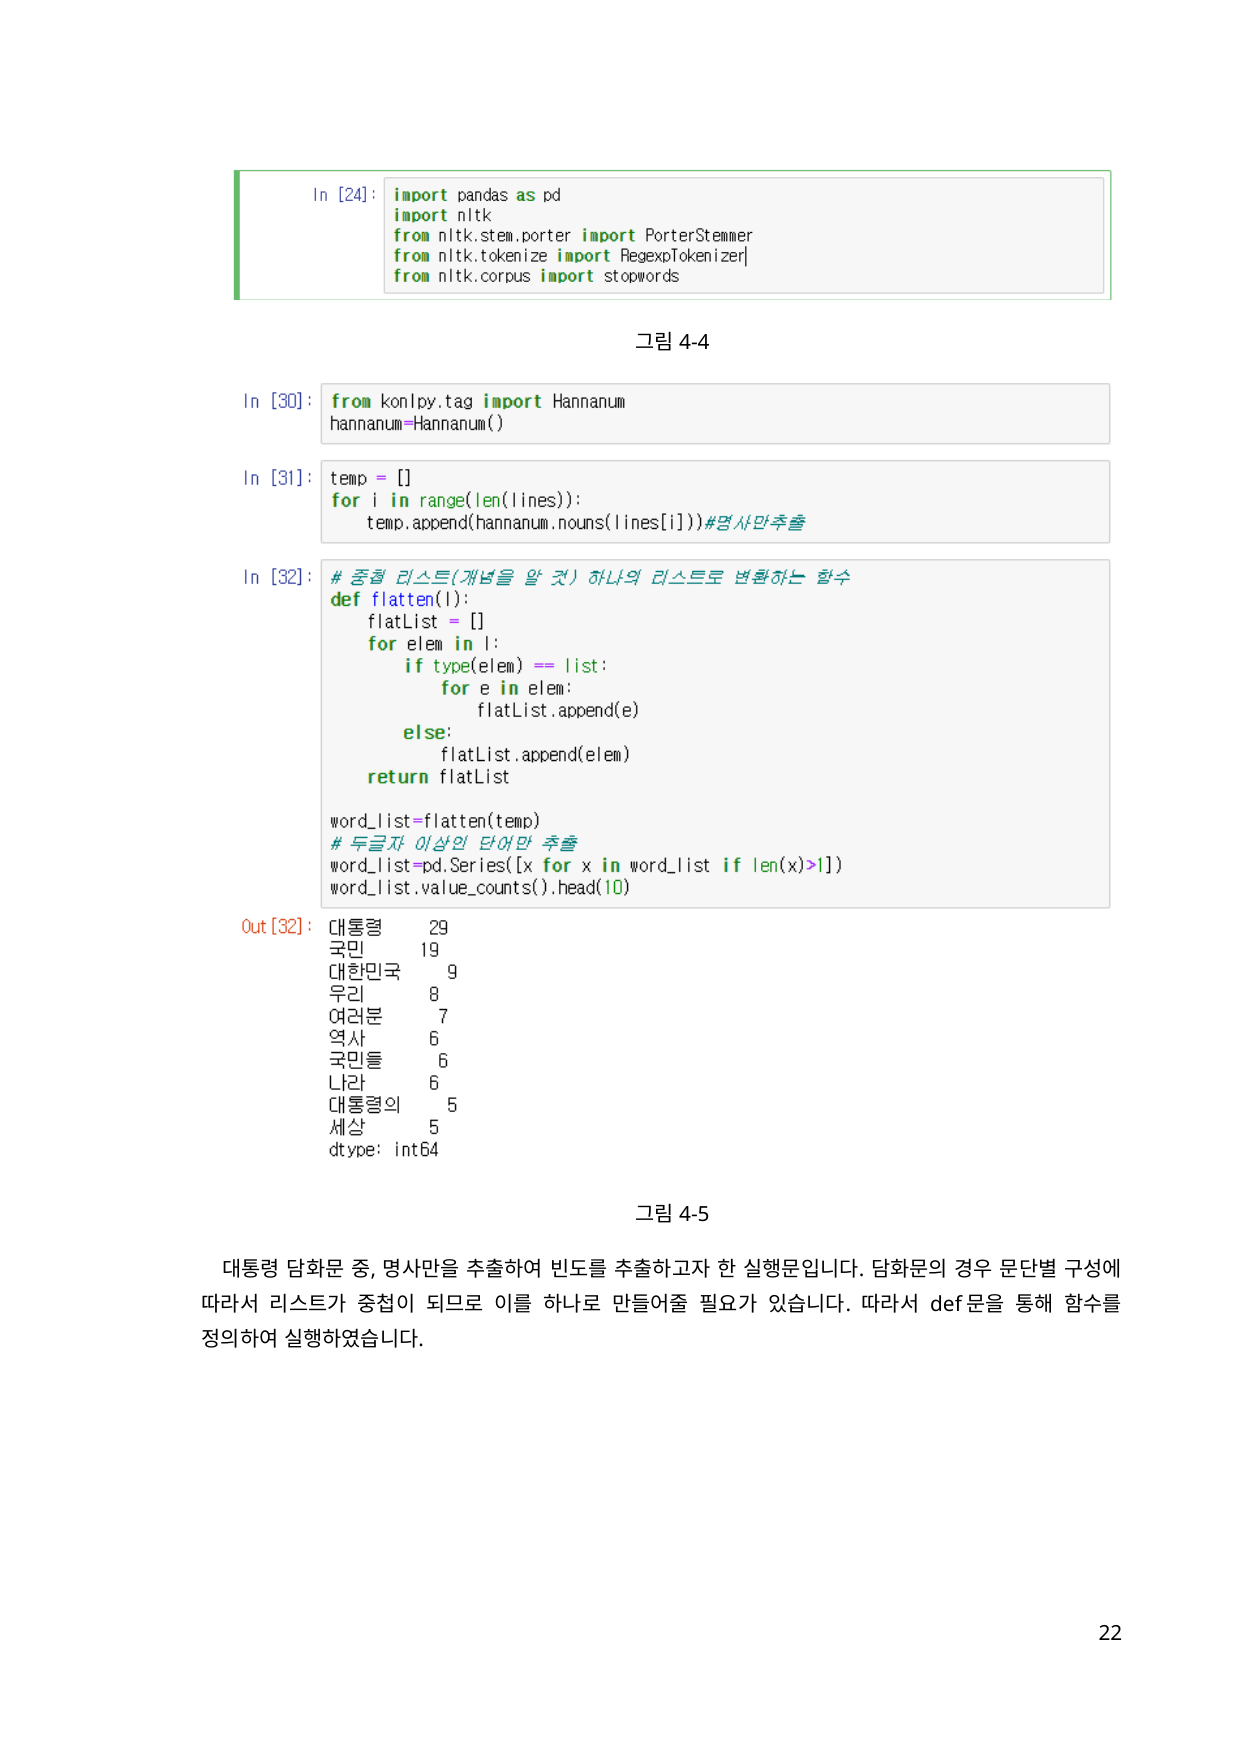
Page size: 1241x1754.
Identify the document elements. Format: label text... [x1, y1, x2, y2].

picture [232, 159, 1112, 300]
picture [228, 380, 1116, 1172]
text 그림 4-5 [201, 1197, 1122, 1227]
text 대통령 담화문 중, 명사만을 추출하여 빈도를 추출하고자 한 실행문입니다. 담화문의 경우 문단별 구성에 따라서 리스트가 중첩이 되므로 이를 하나로 만들어줄 필요가 있습니다. 따라서 def문을 통해 함수를 정의하여 실행하였습니다. [201, 1253, 1122, 1352]
text 그림 4-4 [201, 325, 1122, 355]
